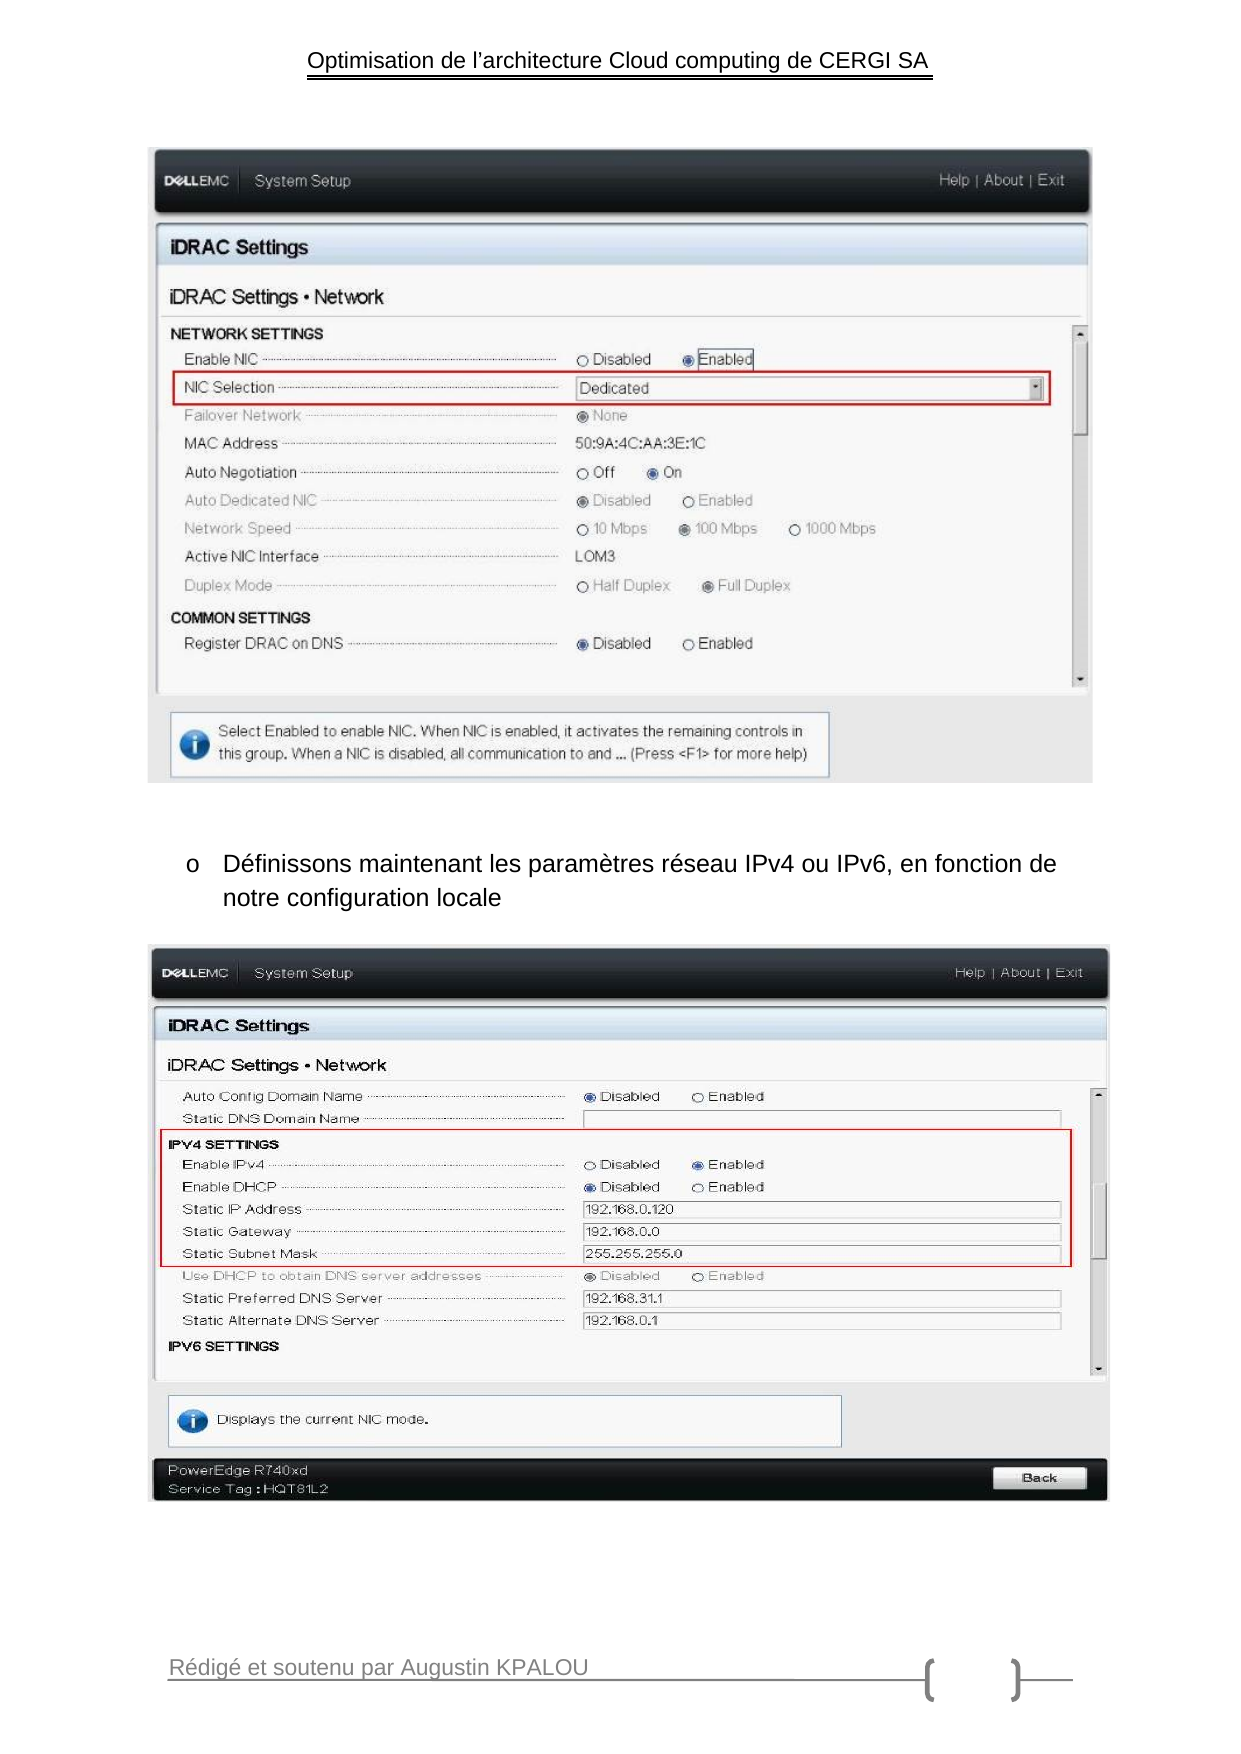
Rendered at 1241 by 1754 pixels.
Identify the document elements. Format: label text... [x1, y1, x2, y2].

picture [147, 147, 1093, 783]
list Définissons maintenant les paramètres réseau IPv4 ou IPv6, en fonction de notre configuration locale [185, 849, 1093, 911]
picture [147, 944, 1111, 1502]
